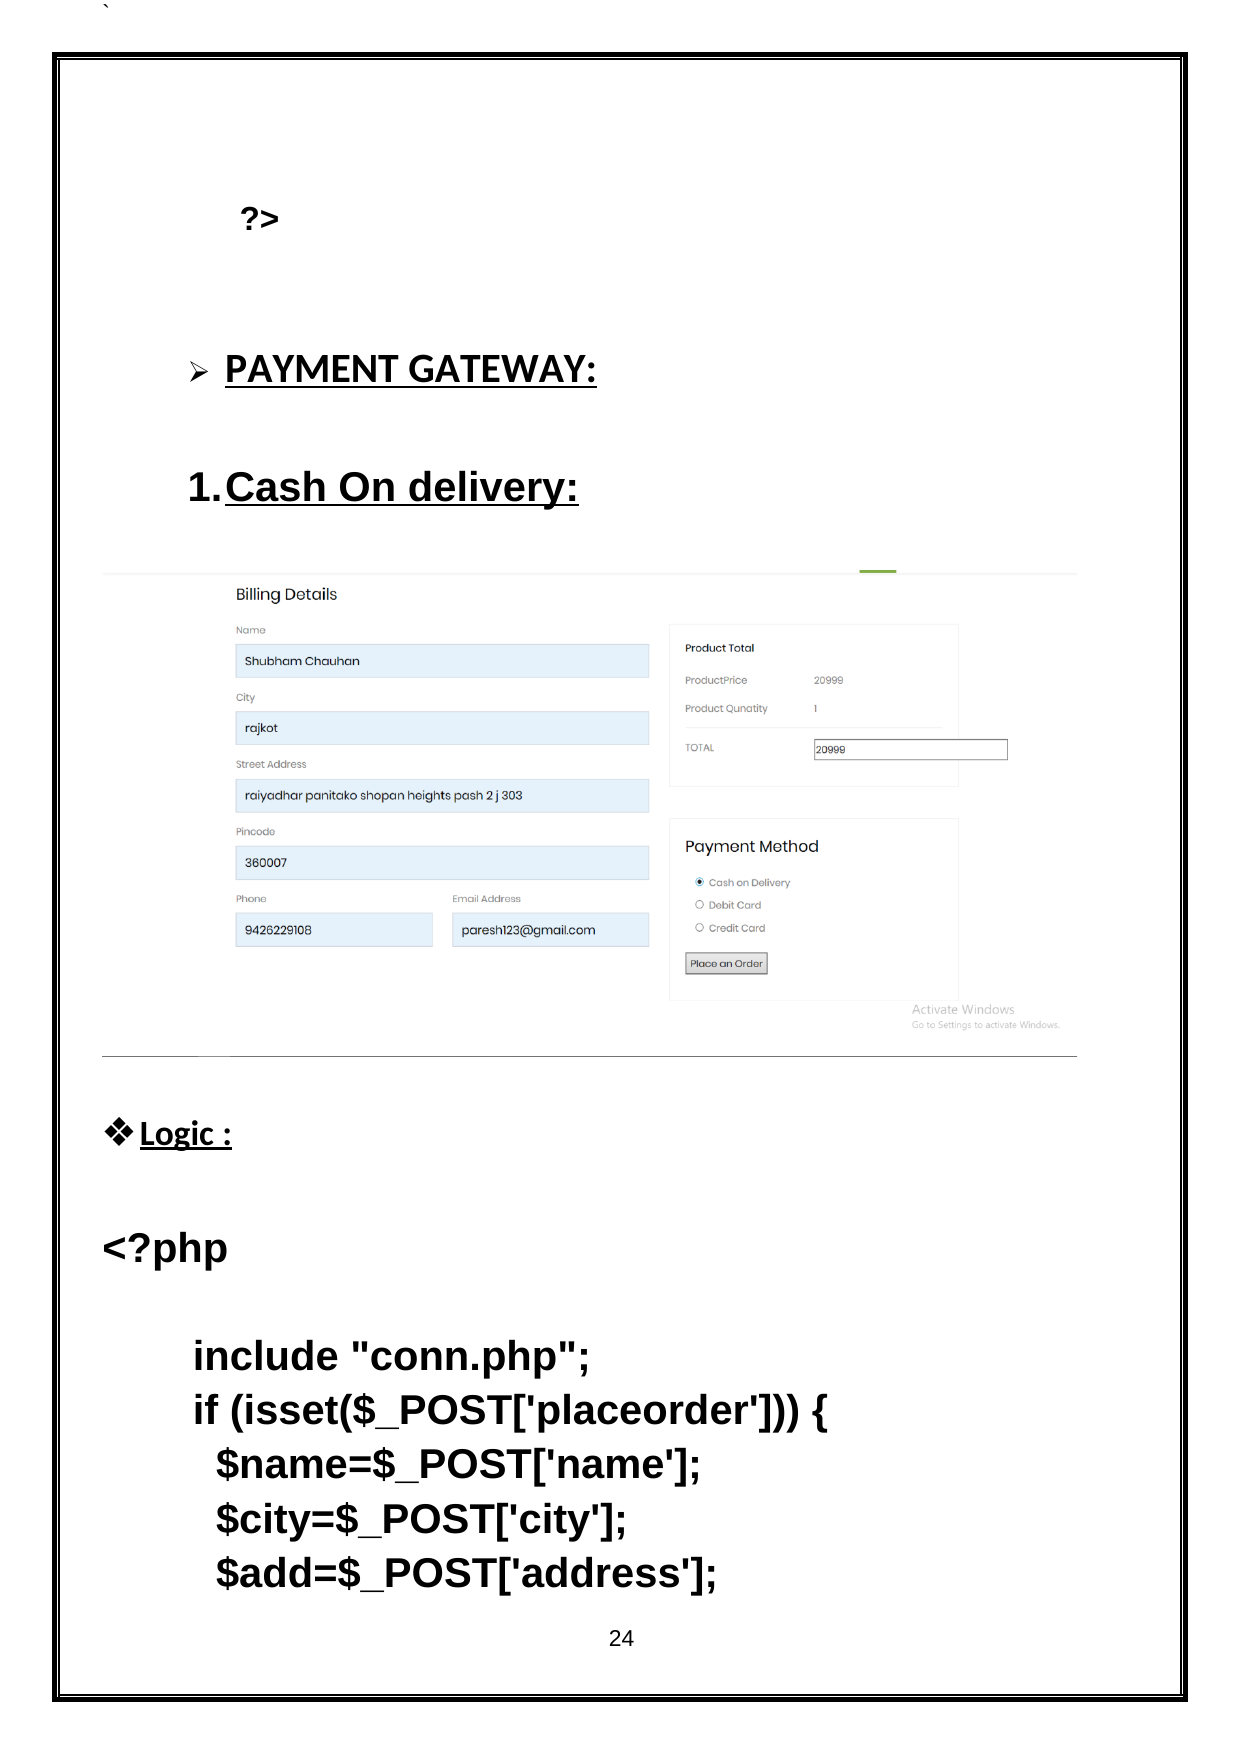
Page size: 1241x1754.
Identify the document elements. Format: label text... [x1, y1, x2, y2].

picture [102, 570, 1078, 1057]
subtitle PAYMENT GATEWAY: [187, 342, 1113, 393]
subtitle $add=$_POST['address']; [193, 1548, 1113, 1596]
subtitle ?> [230, 199, 1113, 237]
subtitle <?php [102, 1223, 1113, 1271]
subtitle Cash On delivery: [187, 462, 1113, 510]
list Logic : [102, 1111, 1113, 1154]
subtitle $city=$_POST['city']; [193, 1494, 1113, 1542]
subtitle include "conn.php"; [193, 1331, 1113, 1379]
subtitle $name=$_POST['name']; [193, 1440, 1113, 1488]
subtitle if (isset($_POST['placeorder'])) { [193, 1386, 1113, 1433]
